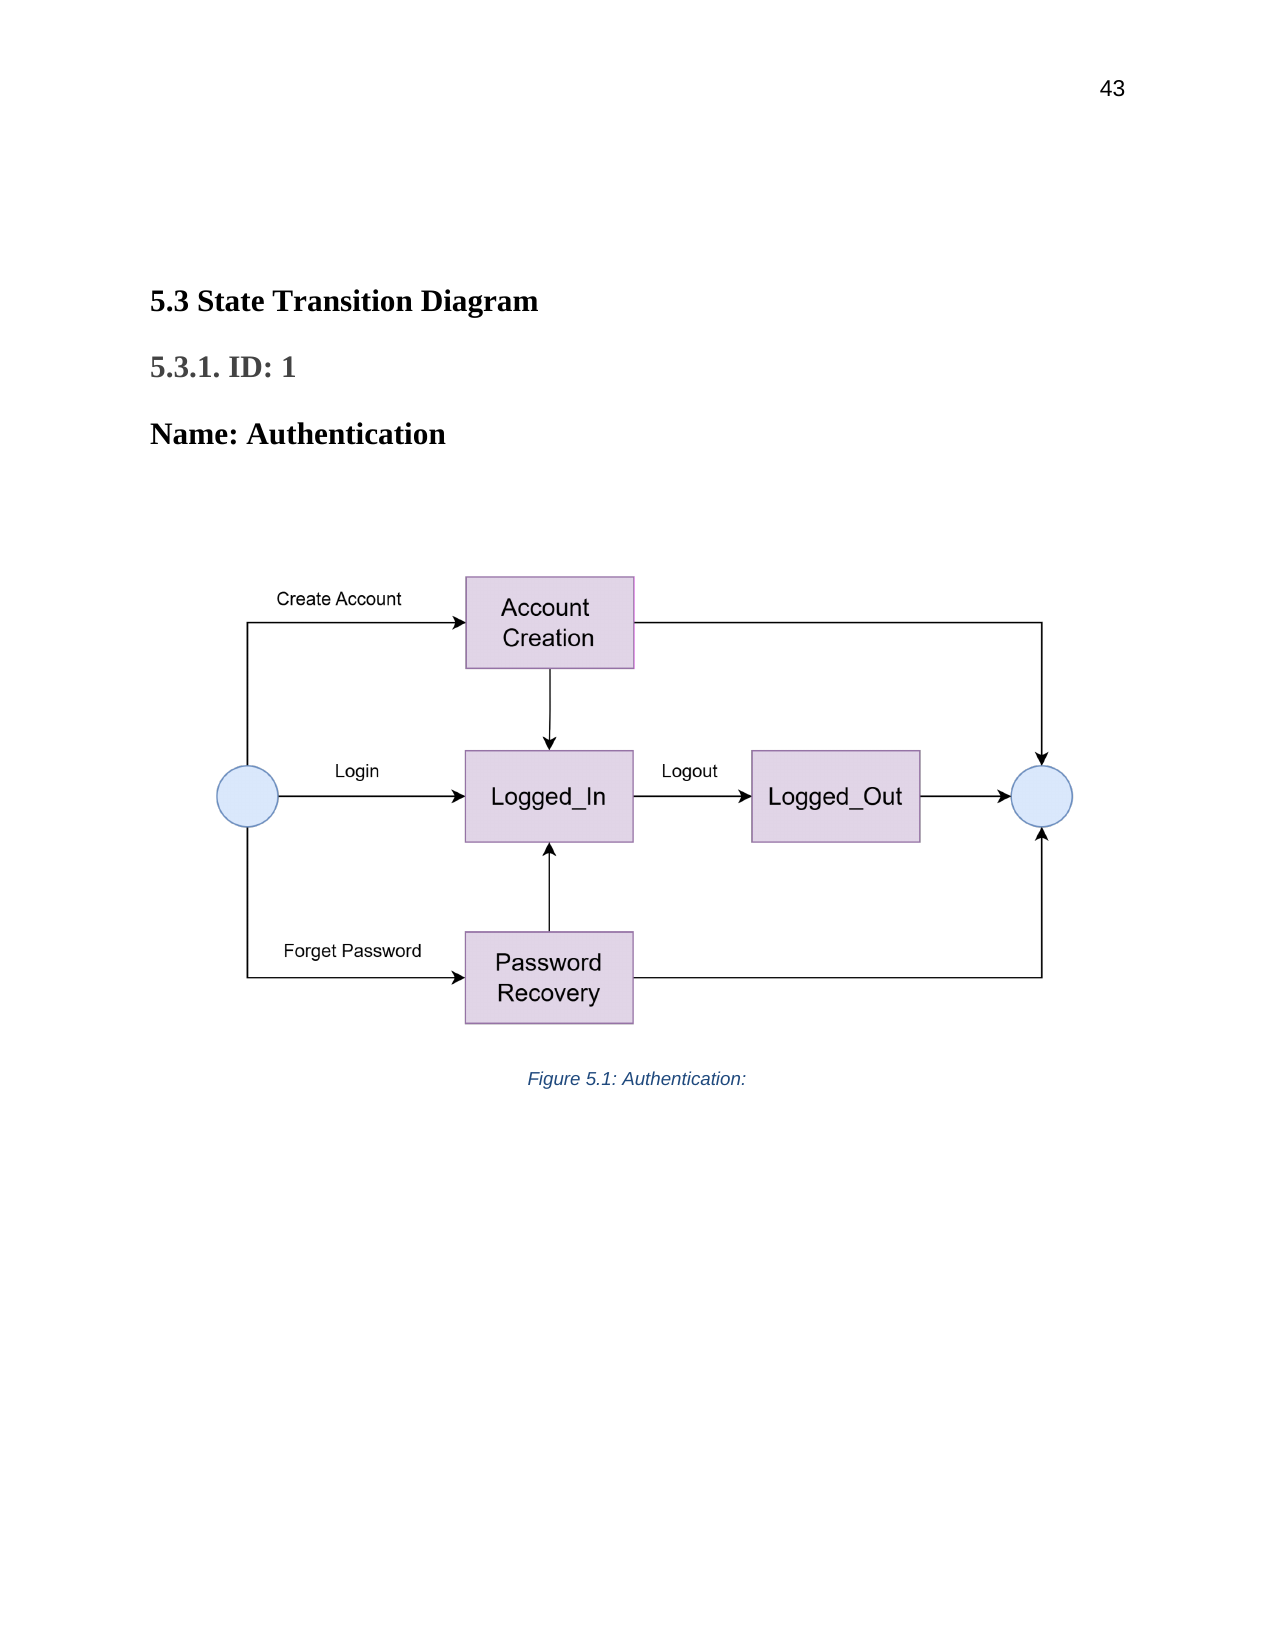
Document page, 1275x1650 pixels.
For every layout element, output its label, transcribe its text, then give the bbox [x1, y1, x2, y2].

text Name: Authentication [150, 415, 1125, 451]
picture [187, 547, 1088, 1039]
subtitle 5.3 State Transition Diagram [150, 282, 1125, 318]
text Figure 5.1: Authentication: [150, 1068, 1125, 1089]
subtitle 5.3.1. ID: 1 [150, 349, 1125, 385]
